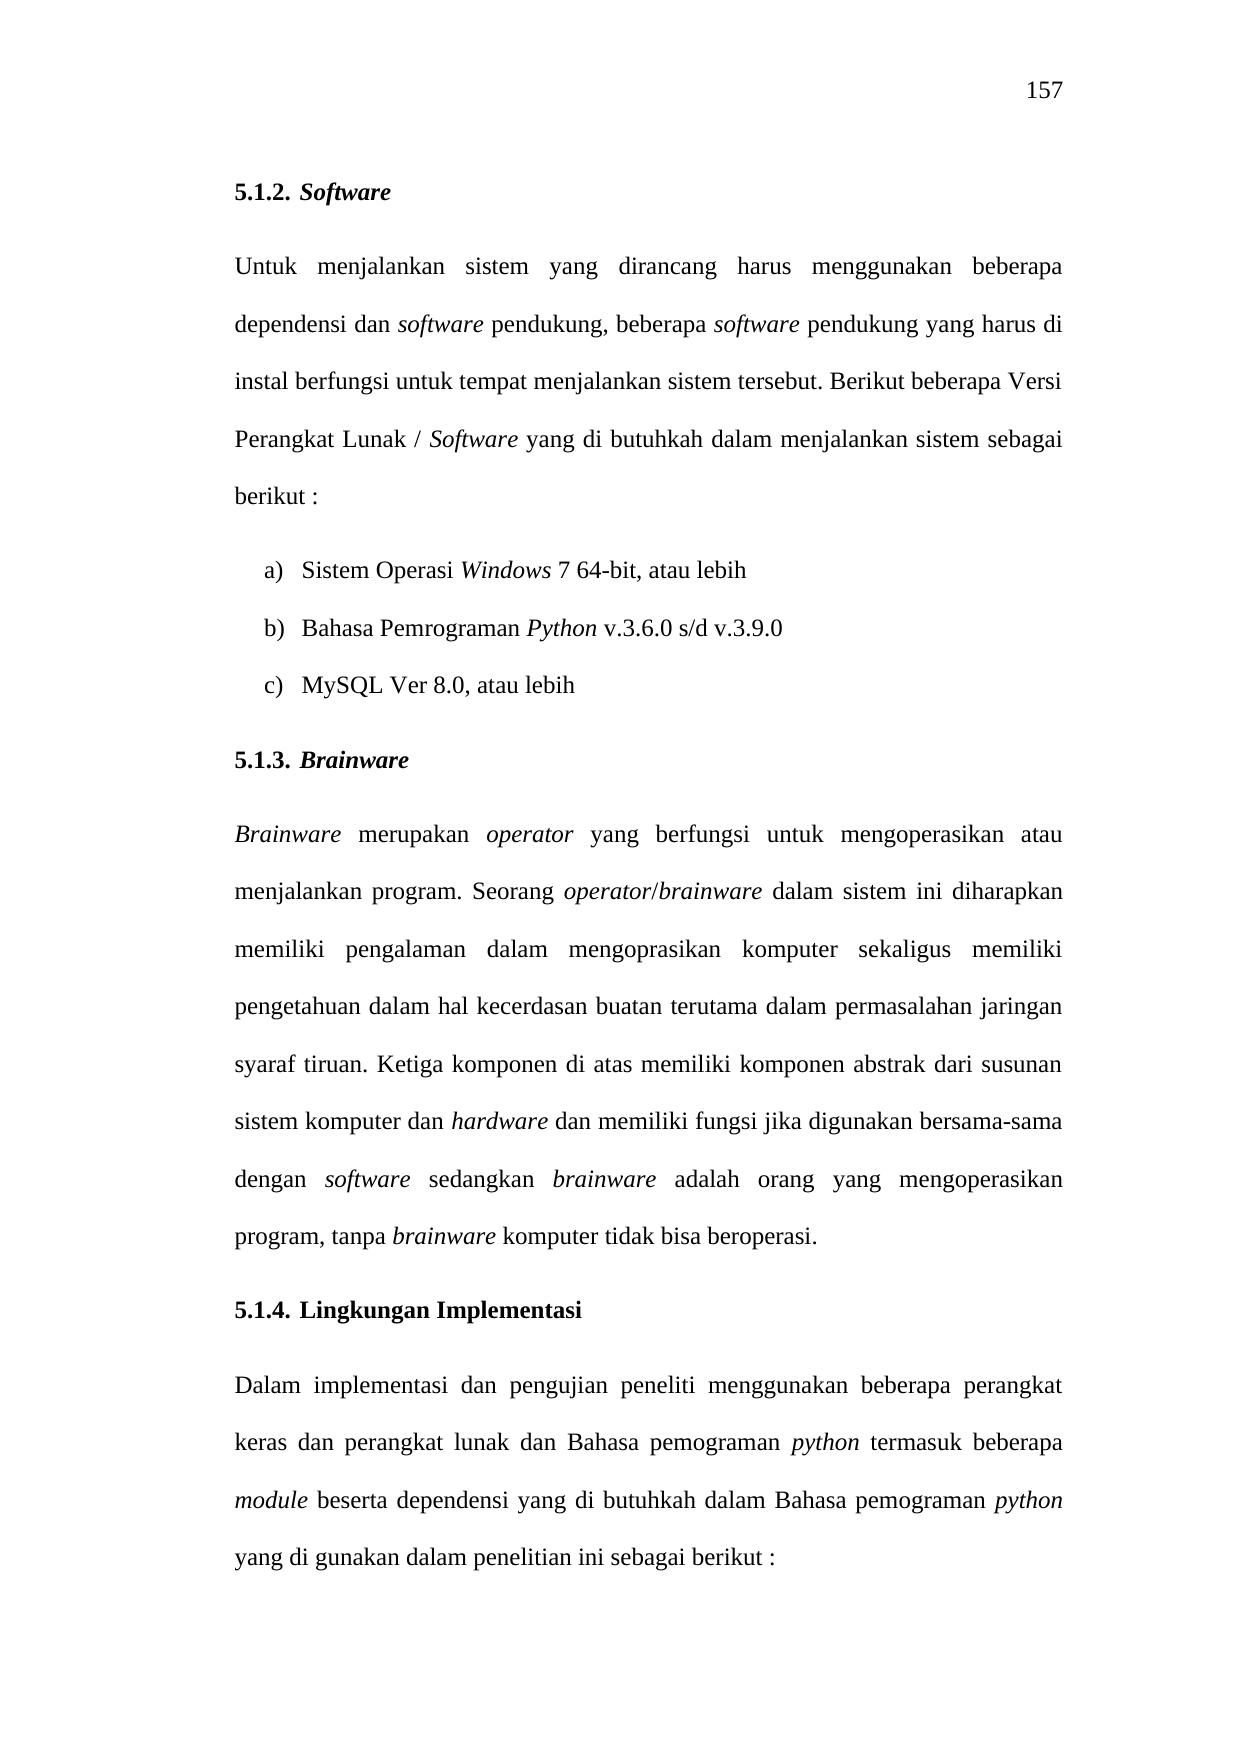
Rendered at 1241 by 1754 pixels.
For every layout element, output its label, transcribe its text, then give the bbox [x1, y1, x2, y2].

text Untuk menjalankan sistem yang dirancang harus menggunakan beberapa dependensi dan software pendukung, beberapa software pendukung yang harus di instal berfungsi untuk tempat menjalankan sistem tersebut. Berikut beberapa Versi Perangkat Lunak / Software yang di butuhkah dalam menjalankan sistem sebagai berikut : [234, 251, 1063, 510]
text Brainware merupakan operator yang berfungsi untuk mengoperasikan atau menjalankan program. Seorang operator/brainware dalam sistem ini diharapkan memiliki pengalaman dalam mengoprasikan komputer sekaligus memiliki pengetahuan dalam hal kecerdasan buatan terutama dalam permasalahan jaringan syaraf tiruan. Ketiga komponen di atas memiliki komponen abstrak dari susunan sistem komputer dan hardware dan memiliki fungsi jika digunakan bersama-sama dengan software sedangkan brainware adalah orang yang mengoperasikan program, tanpa brainware komputer tidak bisa beroperasi. [234, 819, 1063, 1250]
list Bahasa Pemrograman Python v.3.6.0 s/d v.3.9.0 [264, 613, 1063, 642]
subtitle Brainware [234, 745, 1063, 773]
list Sistem Operasi Windows 7 64-bit, atau lebih [264, 556, 1063, 584]
subtitle Lingkungan Implementasi [234, 1296, 1063, 1324]
list MySQL Ver 8.0, atau lebih [264, 671, 1063, 699]
subtitle Software [234, 177, 1063, 206]
text Dalam implementasi dan pengujian peneliti menggunakan beberapa perangkat keras dan perangkat lunak dan Bahasa pemograman python termasuk beberapa module beserta dependensi yang di butuhkah dalam Bahasa pemograman python yang di gunakan dalam penelitian ini sebagai berikut : [234, 1370, 1063, 1571]
